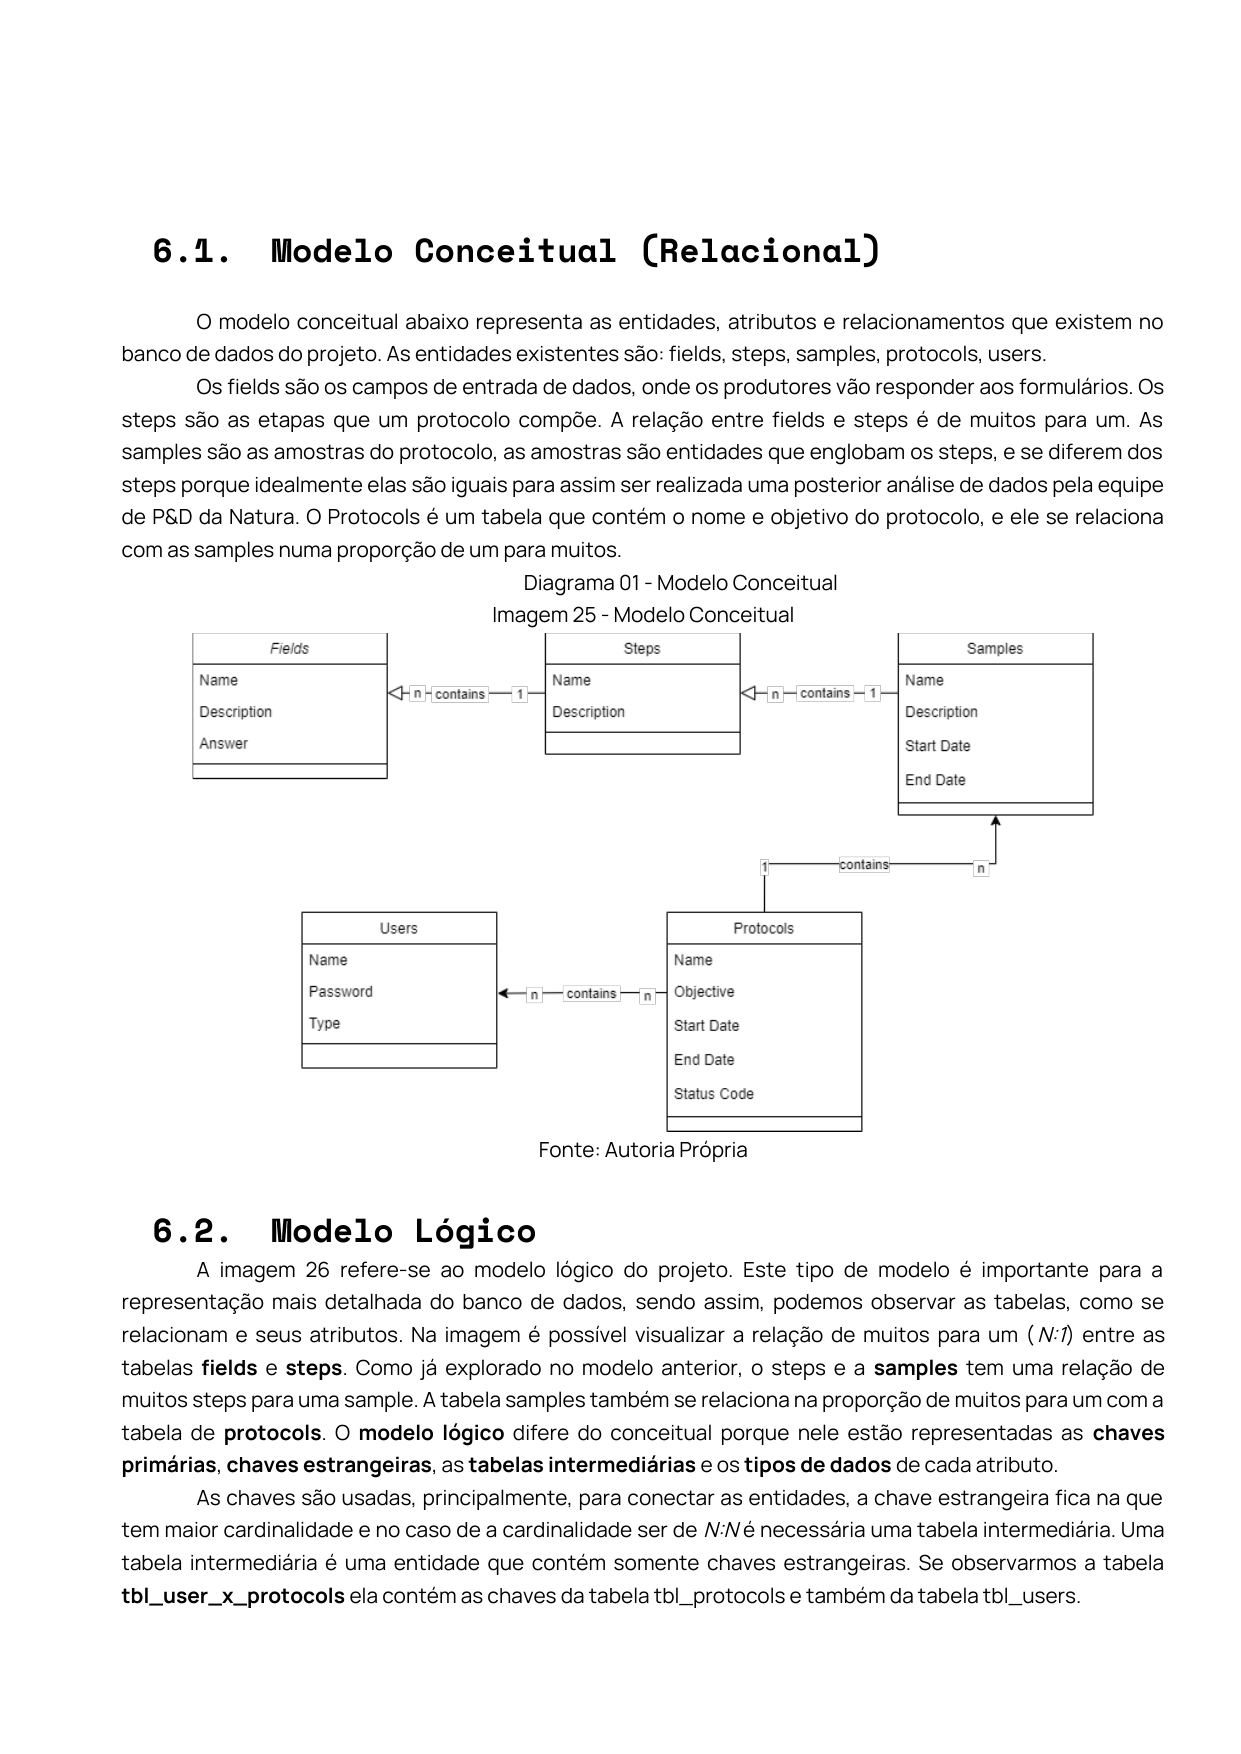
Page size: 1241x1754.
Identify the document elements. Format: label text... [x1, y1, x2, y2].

text Diagrama 01 - Modelo Conceitual [121, 568, 1165, 596]
text Os fields são os campos de entrada de dados, onde os produtores vão responder aos formulários. Os steps são as etapas que um protocolo compõe. A relação entre fields e steps é de muitos para um. As samples são as amostras do protocolo, as amostras são entidades que englobam os steps, e se diferem dos steps porque idealmente elas são iguais para assim ser realizada uma posterior análise de dados pela equipe de P&D da Natura. O Protocols é um tabela que contém o nome e objetivo do protocolo, e ele se relaciona com as samples numa proporção de um para muitos. [121, 372, 1165, 564]
picture [192, 633, 1095, 1132]
subtitle Modelo Lógico [234, 1206, 1165, 1255]
subtitle Modelo Conceitual (Relacional) [234, 225, 1165, 274]
text O modelo conceitual abaixo representa as entidades, atributos e relacionamentos que existem no banco de dados do projeto. As entidades existentes são: fields, steps, samples, protocols, users. [121, 307, 1165, 368]
text Fonte: Autoria Própria [121, 1135, 1165, 1164]
text Imagem 25 - Modelo Conceitual [121, 600, 1165, 629]
text A imagem 26 refere-se ao modelo lógico do projeto. Este tipo de modelo é importante para a representação mais detalhada do banco de dados, sendo assim, podemos observar as tabelas, como se relacionam e seus atributos. Na imagem é possível visualizar a relação de muitos para um (N:1) entre as tabelas fields e steps. Como já explorado no modelo anterior, o steps e a samples tem uma relação de muitos steps para uma sample. A tabela samples também se relaciona na proporção de muitos para um com a tabela de protocols. O modelo lógico difere do conceitual porque nele estão representadas as chaves primárias, chaves estrangeiras, as tabelas intermediárias e os tipos de dados de cada atributo. [121, 1255, 1165, 1479]
text As chaves são usadas, principalmente, para conectar as entidades, a chave estrangeira fica na que tem maior cardinalidade e no caso de a cardinalidade ser de N:N é necessária uma tabela intermediária. Uma tabela intermediária é uma entidade que contém somente chaves estrangeiras. Se observarmos a tabela tbl_user_x_protocols ela contém as chaves da tabela tbl_protocols e também da tabela tbl_users. [121, 1483, 1165, 1609]
